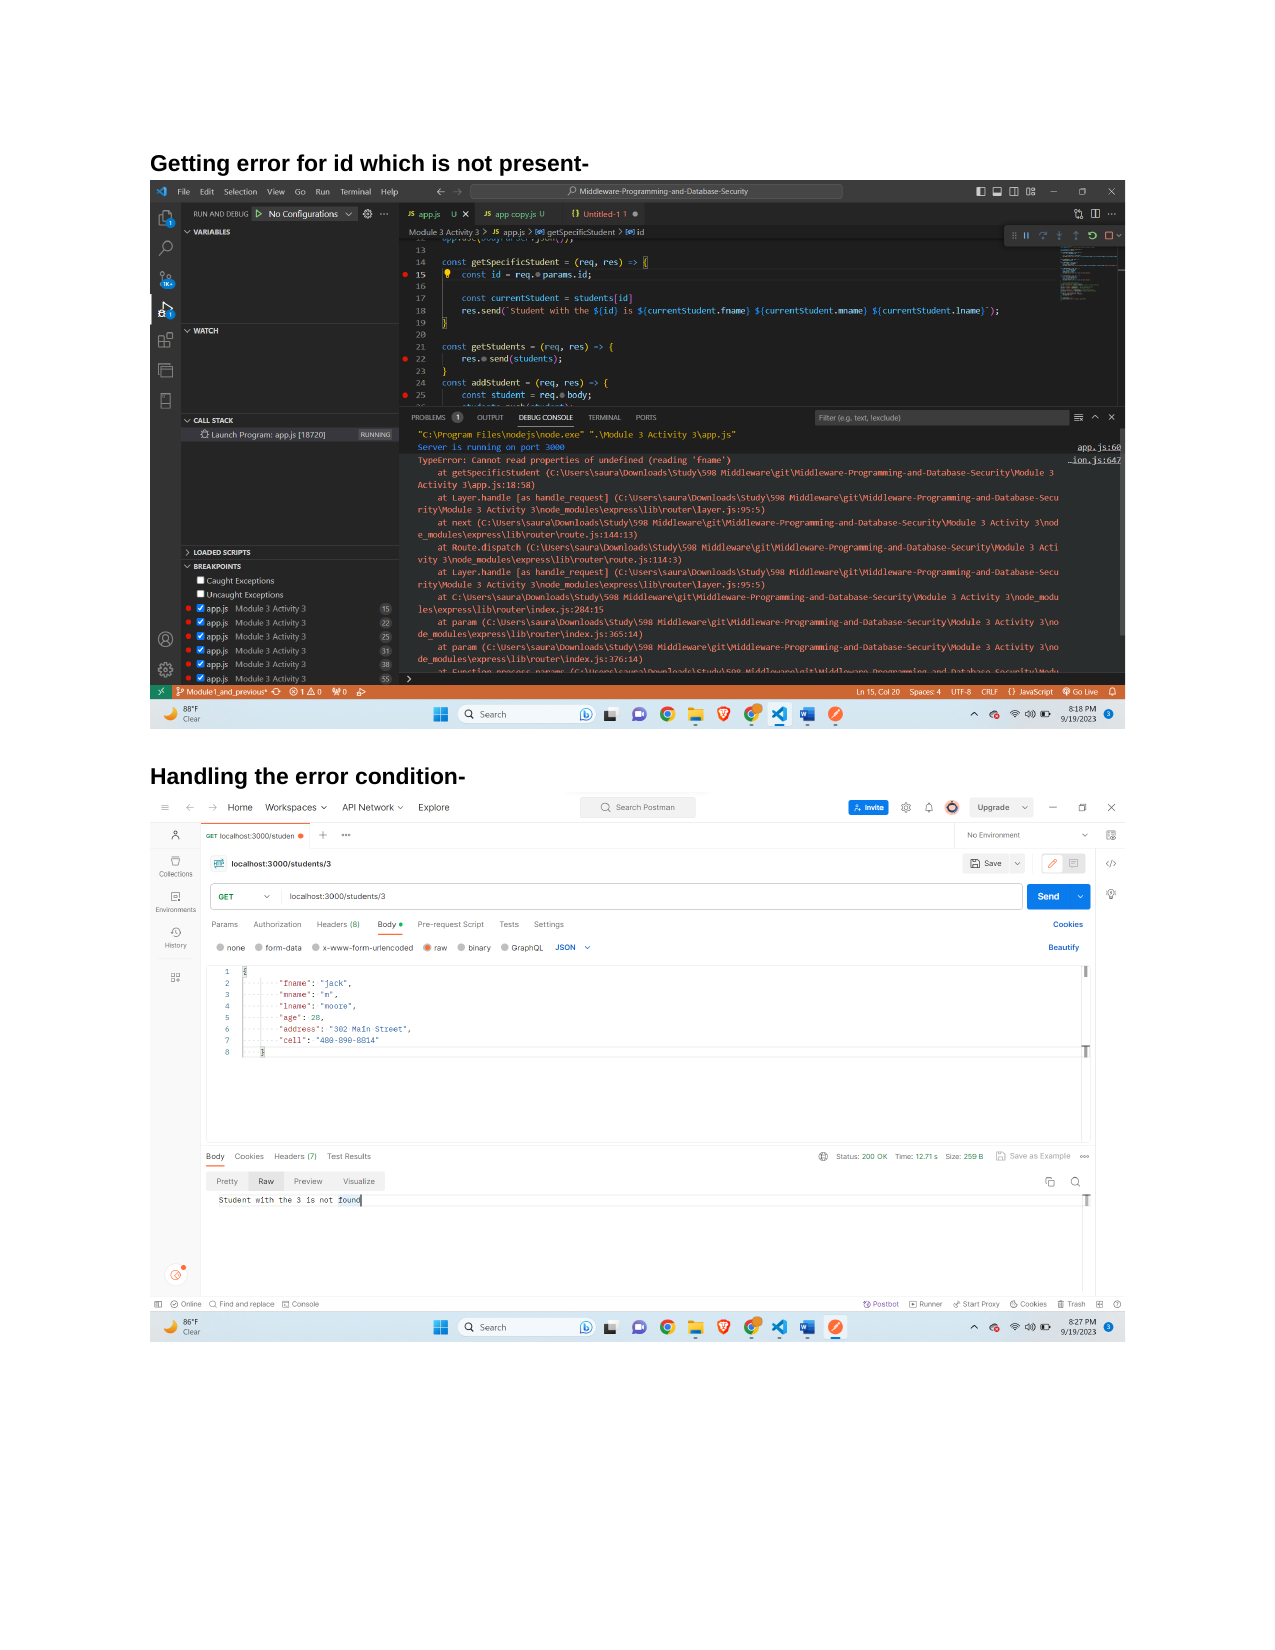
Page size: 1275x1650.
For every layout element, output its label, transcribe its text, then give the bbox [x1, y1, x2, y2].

picture [150, 792, 1125, 1342]
text Getting error for id which is not present- [150, 150, 1125, 176]
picture [150, 180, 1125, 729]
text Handling the error condition- [150, 763, 1125, 789]
